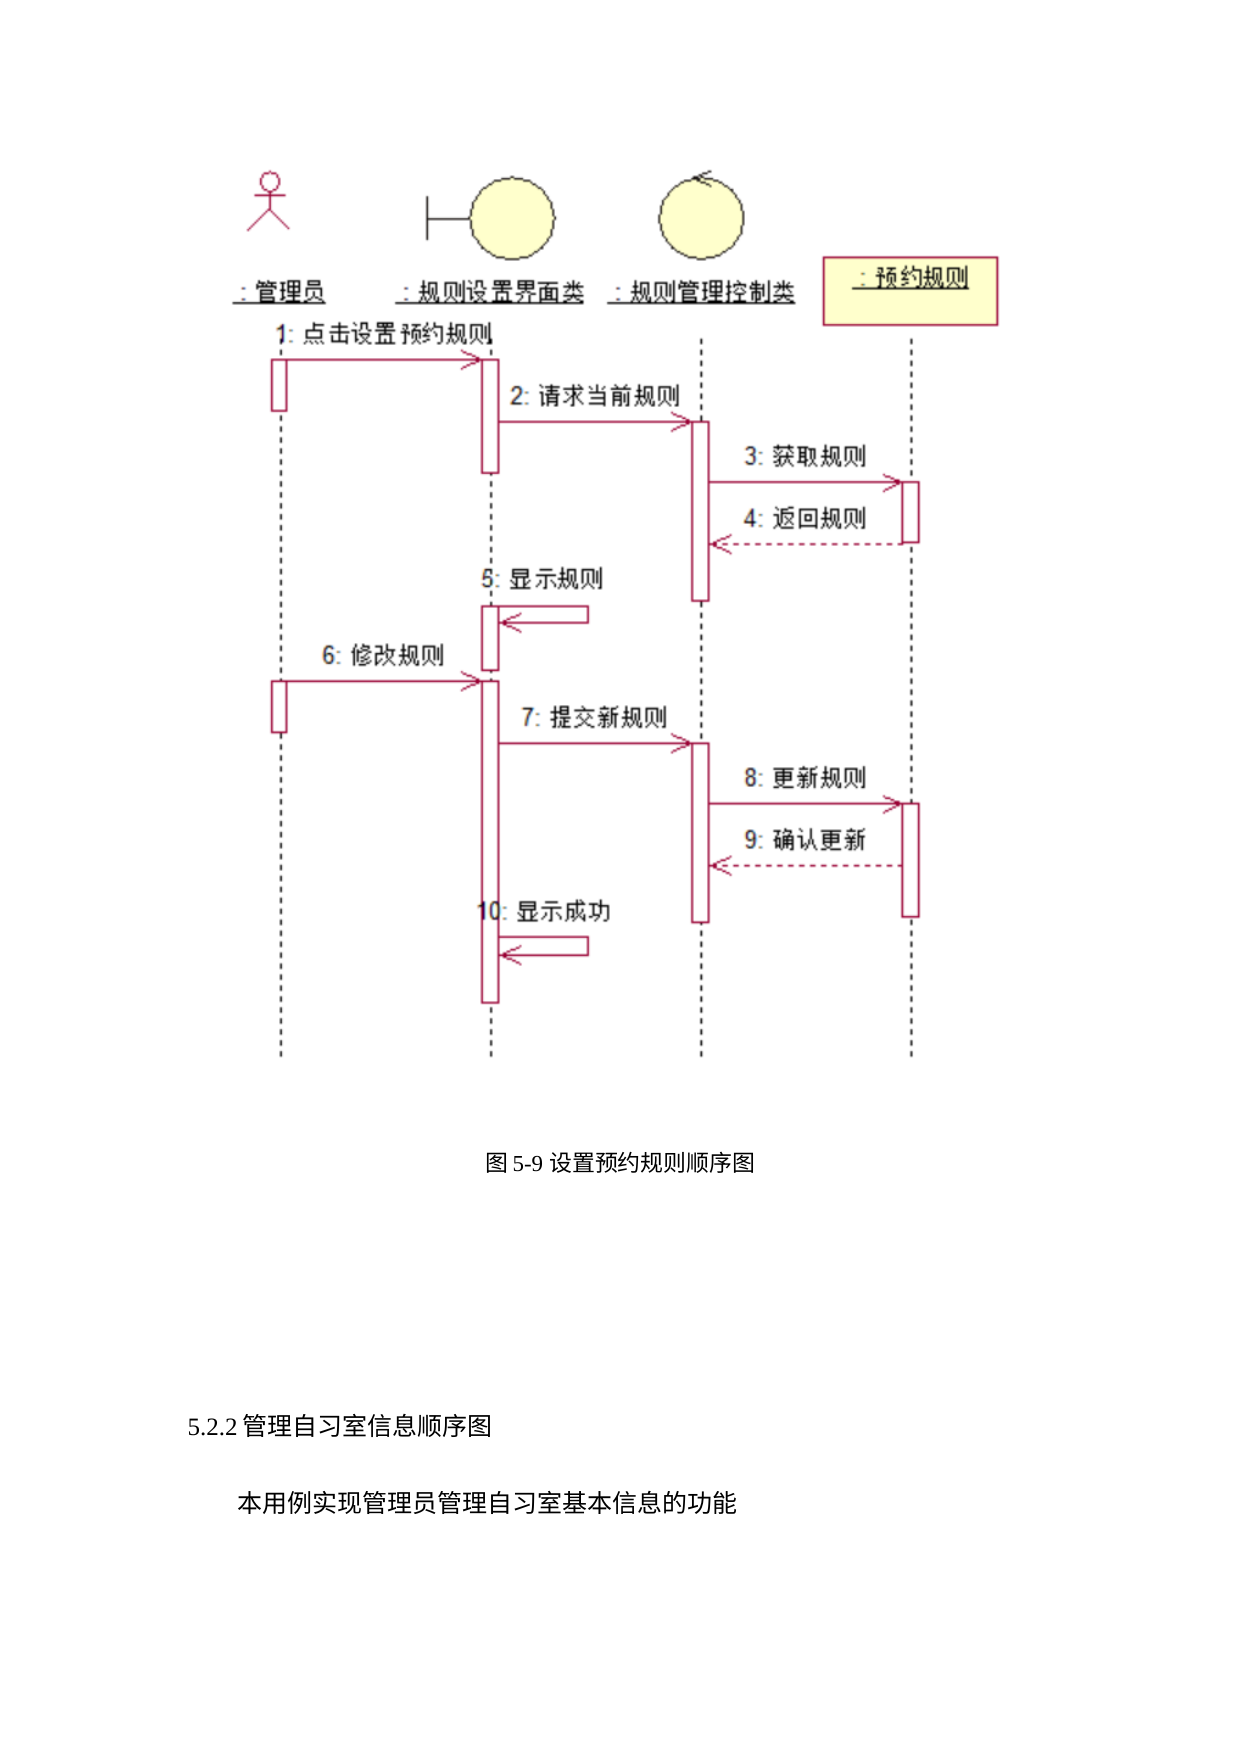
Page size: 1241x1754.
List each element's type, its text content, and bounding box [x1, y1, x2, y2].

text 图5-9 设置预约规则顺序图 [187, 1129, 1053, 1194]
text 本用例实现管理员管理自习室基本信息的功能 [187, 1469, 1053, 1534]
picture [187, 162, 1108, 1089]
text 5.2.2管理自习室信息顺序图 [187, 1392, 1053, 1457]
